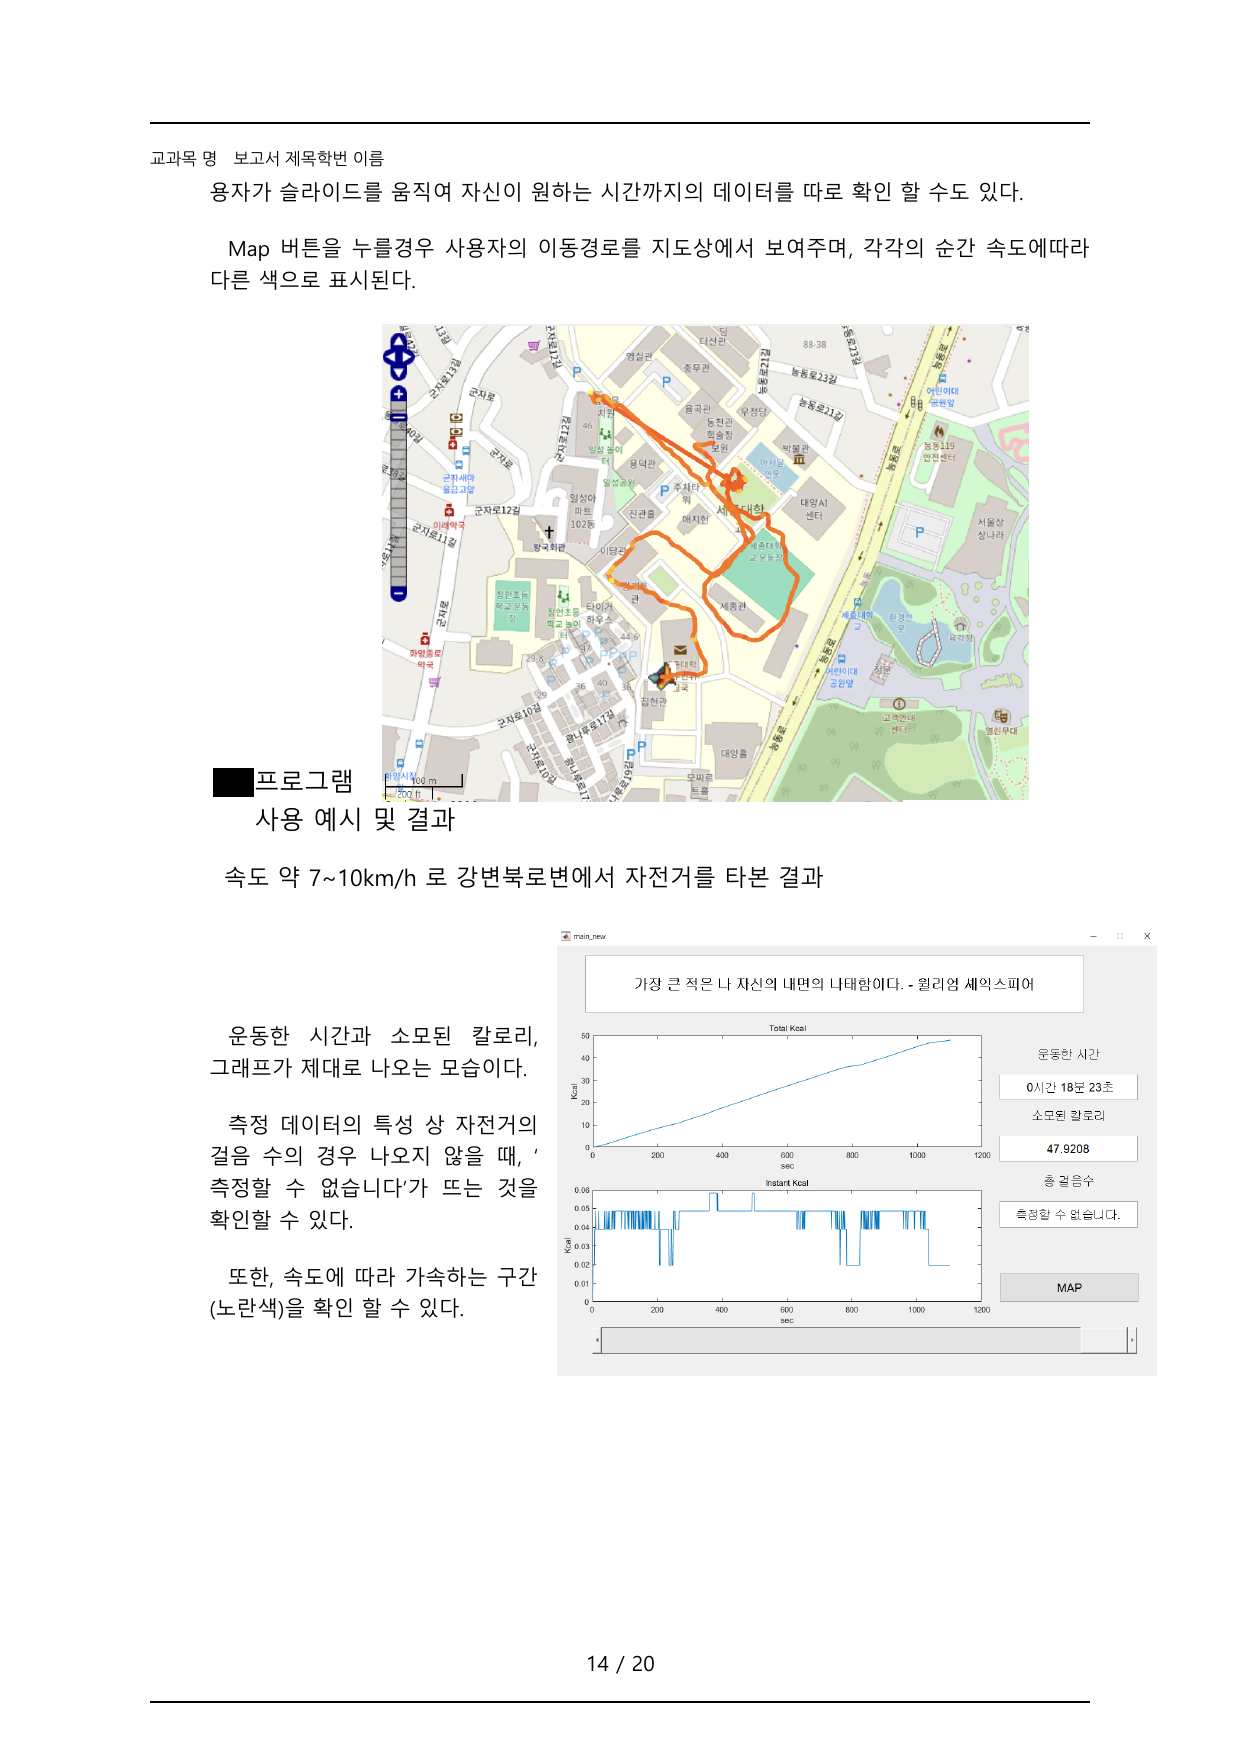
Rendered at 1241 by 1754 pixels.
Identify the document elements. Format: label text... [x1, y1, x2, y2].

picture [382, 324, 1029, 803]
picture [557, 928, 1157, 1376]
text 속도 약 7~10km/h 로 강변북로변에서 자전거를 타본 결과 [224, 861, 1090, 892]
text 측정 데이터의 특성 상 자전거의 걸음 수의 경우 나오지 않을 때, ‘측정할 수 없습니다’가 뜨는 것을 확인할 수 있다. [209, 1110, 557, 1233]
list 프로그램 사용 예시 및 결과 [212, 764, 1090, 836]
text 또한, 속도에 따라 가속하는 구간(노란색)을 확인 할 수 있다. [209, 1262, 557, 1322]
text Map 버튼을 누를경우 사용자의 이동경로를 지도상에서 보여주며, 각각의 순간 속도에따라 다른 색으로 표시된다. [209, 234, 1090, 293]
text 운동한 시간과 소모된 칼로리, 그래프가 제대로 나오는 모습이다. [209, 1022, 557, 1081]
text 사용자가 슬라이드를 움직여 자신이 원하는 시간까지의 데이터를 따로 확인 할 수도 있다. [209, 177, 1090, 205]
